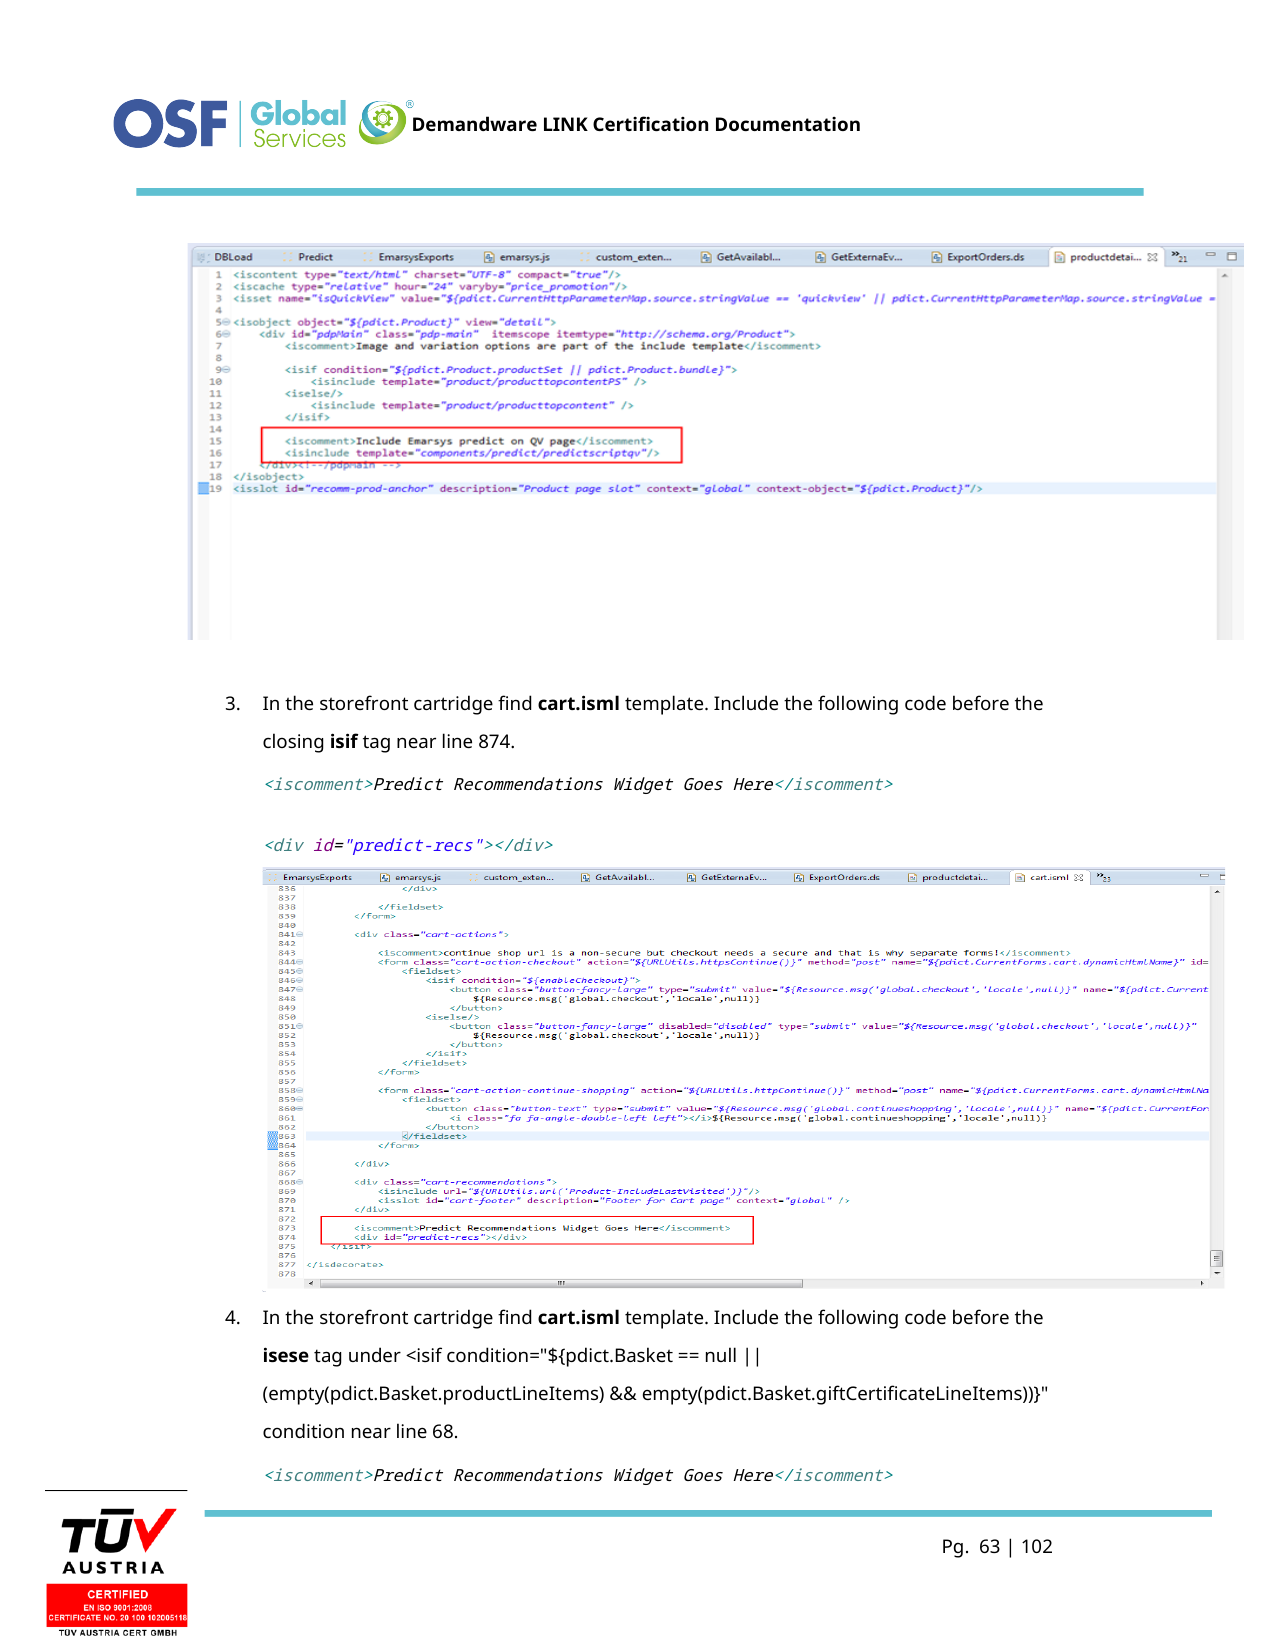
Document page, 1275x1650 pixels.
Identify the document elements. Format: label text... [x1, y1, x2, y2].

picture [43, 1490, 187, 1634]
text <iscomment>Predict Recommendations Widget Goes Here</iscomment> [187, 1463, 1087, 1486]
picture [113, 99, 414, 148]
list In the storefront cartridge find cart.isml template. Include the following code before the isese tag under <isif condition="${pdict.Basket == null || (empty(pdict.Basket.productLineItems) && empty(pdict.Basket.giftCertificateLineItems))}" condition near line 68. [225, 1304, 1087, 1444]
list In the storefront cartridge find cart.isml template. Include the following code before the closing isif tag near line 874. [225, 690, 1087, 754]
text <iscomment>Predict Recommendations Widget Goes Here</iscomment> [187, 773, 1087, 796]
picture [204, 1510, 1212, 1517]
picture [136, 188, 1144, 196]
list <div id="predict-recs"></div> [262, 833, 1087, 856]
picture [262, 867, 1225, 1292]
picture [187, 243, 1244, 640]
